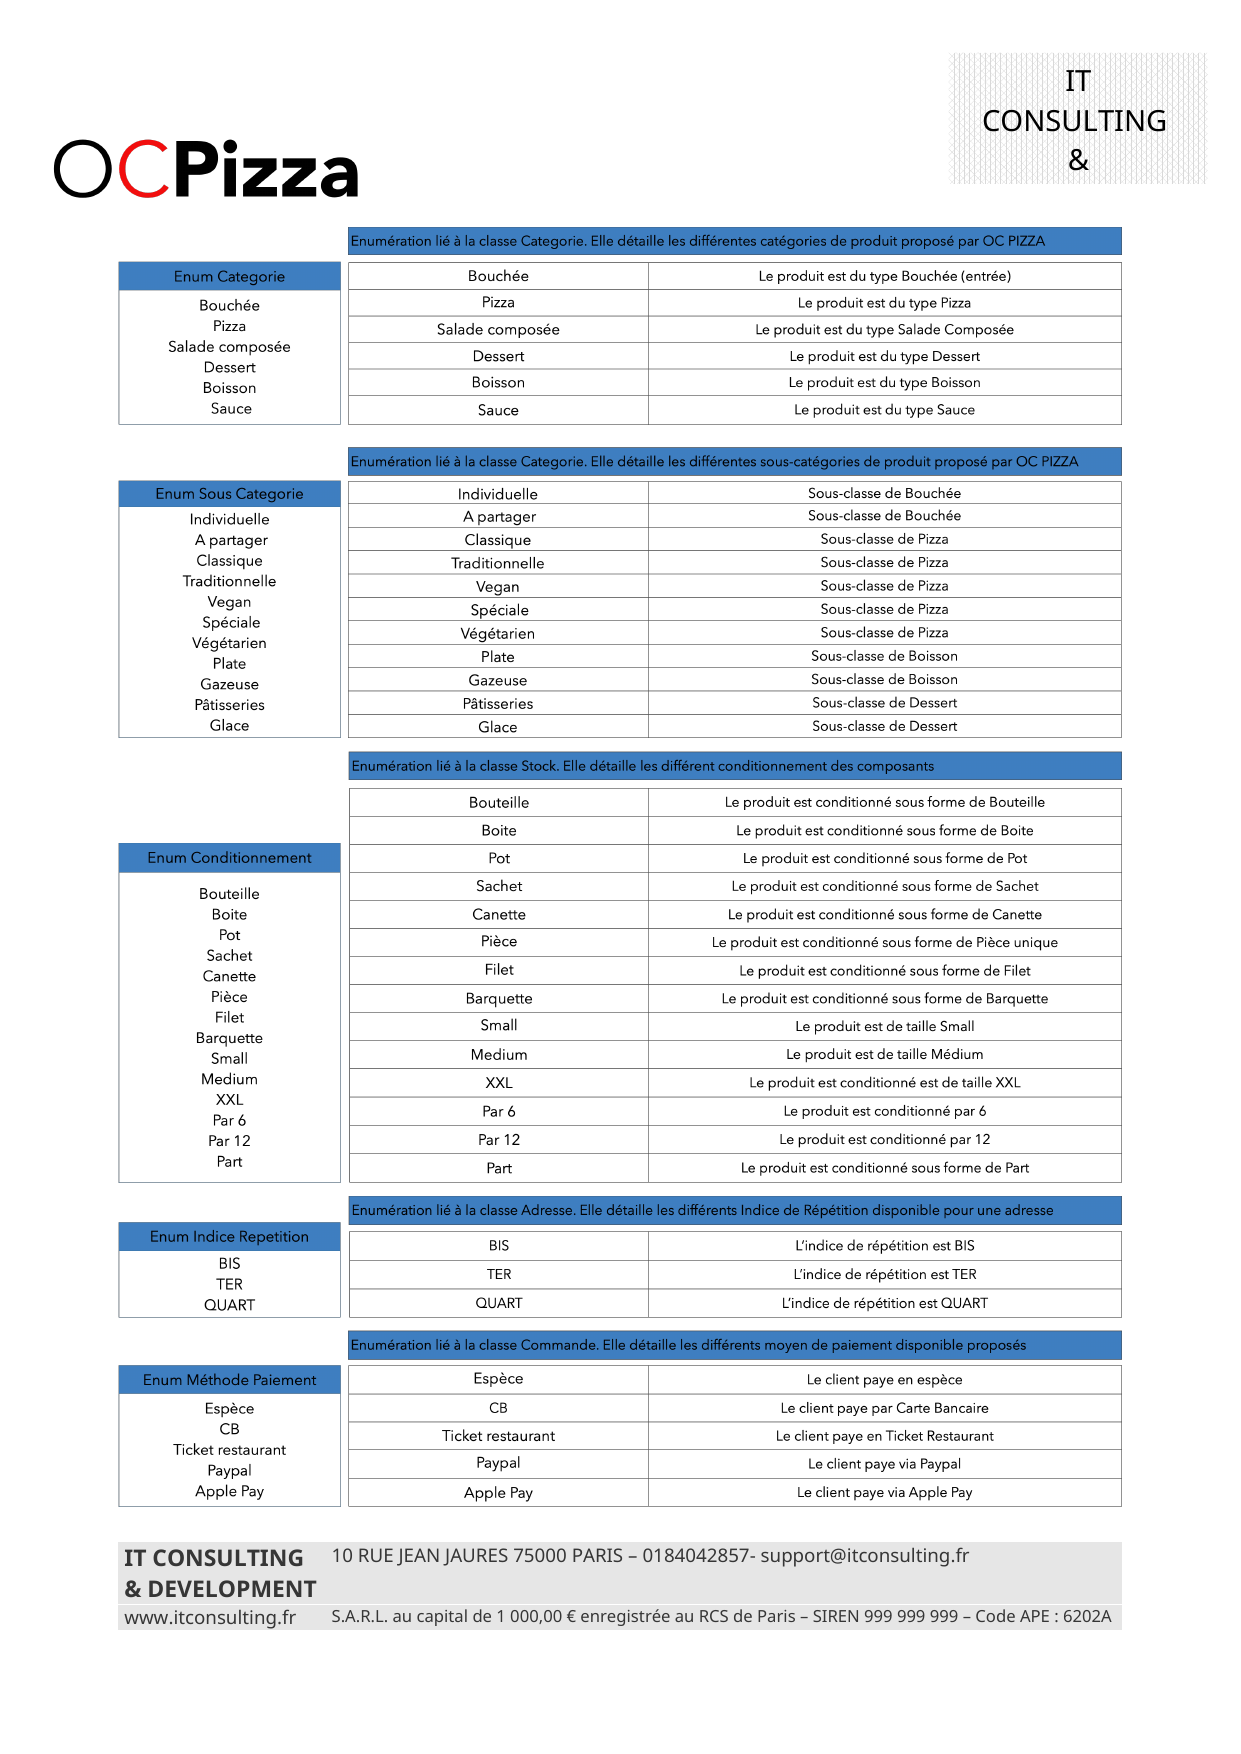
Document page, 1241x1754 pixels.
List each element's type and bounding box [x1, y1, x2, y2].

picture [118, 751, 1123, 1184]
picture [118, 1330, 1123, 1508]
picture [118, 227, 1123, 739]
picture [118, 1196, 1123, 1319]
picture [50, 118, 361, 225]
